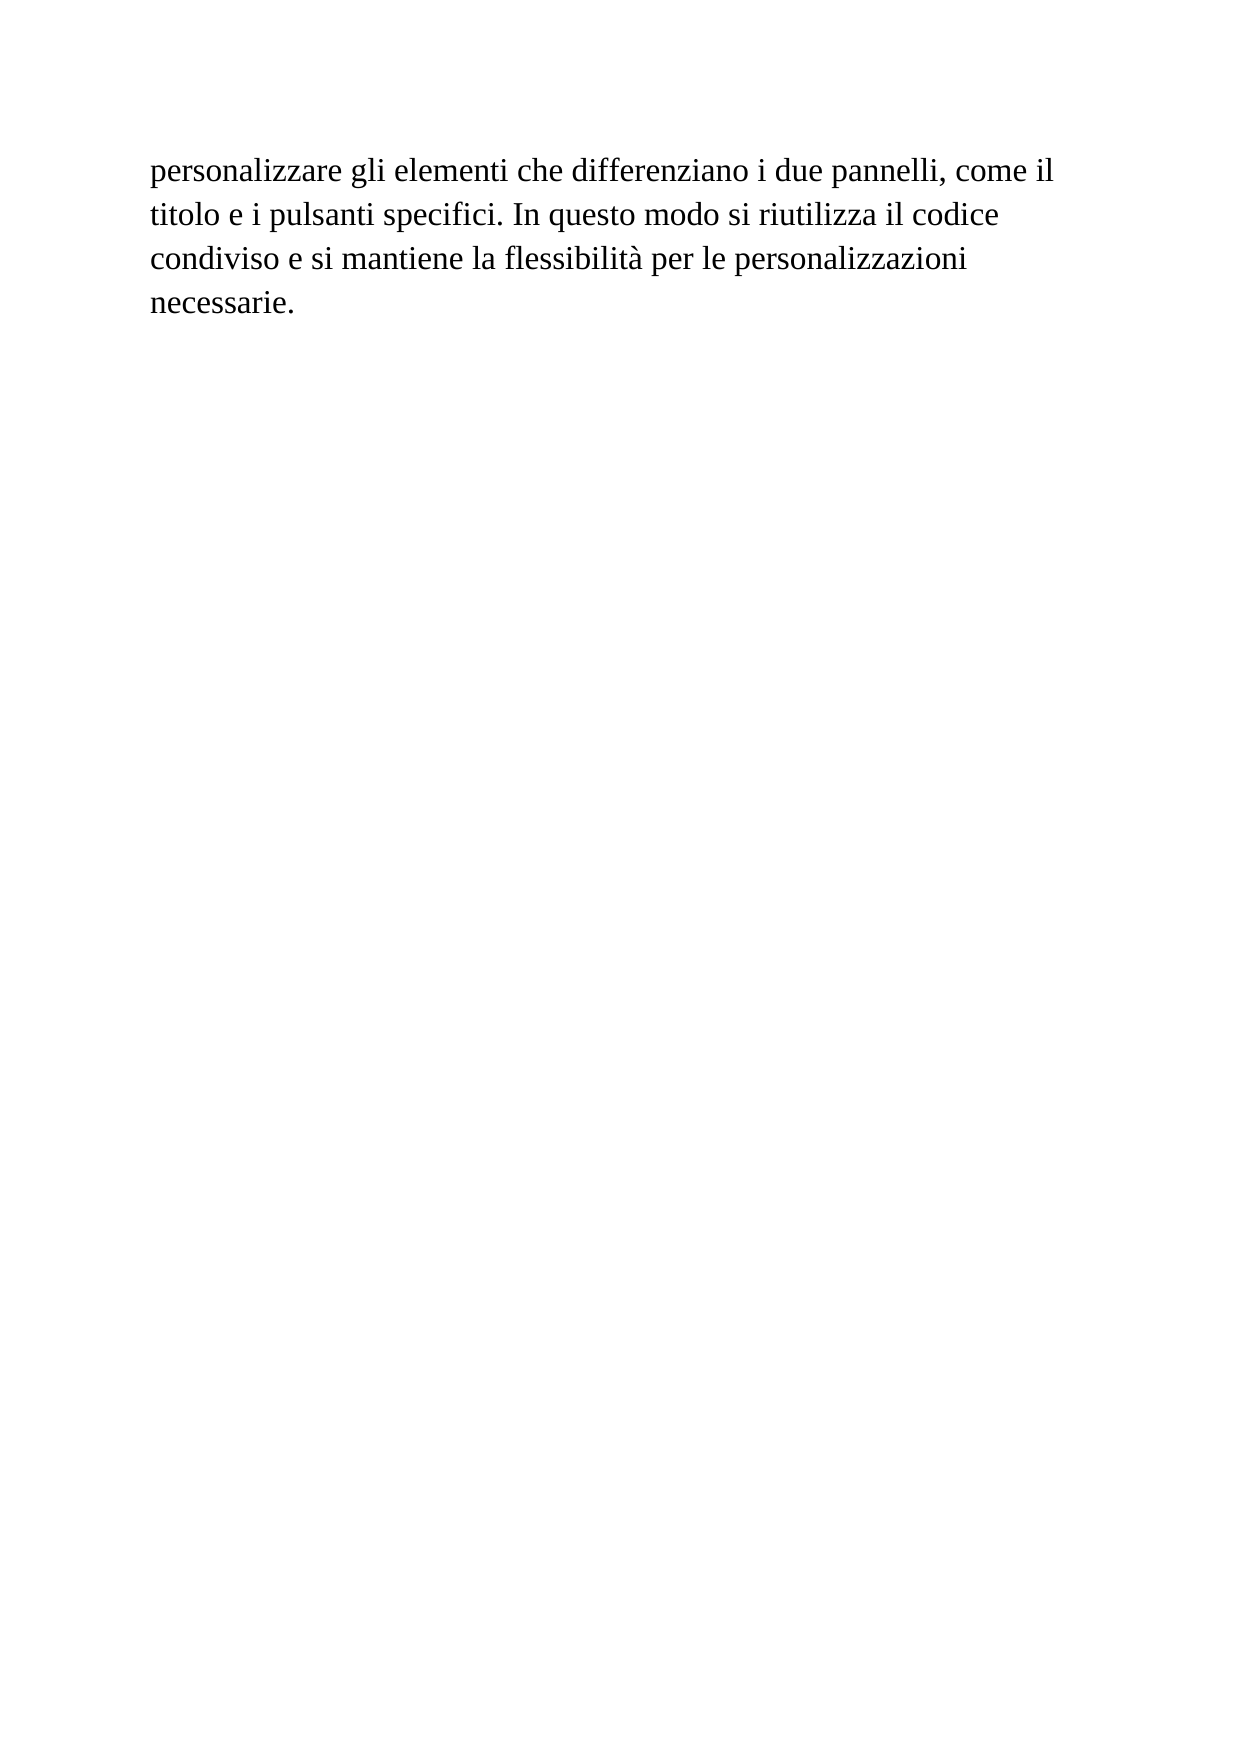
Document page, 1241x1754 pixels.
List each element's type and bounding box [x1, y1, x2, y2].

text [150, 150, 1090, 321]
